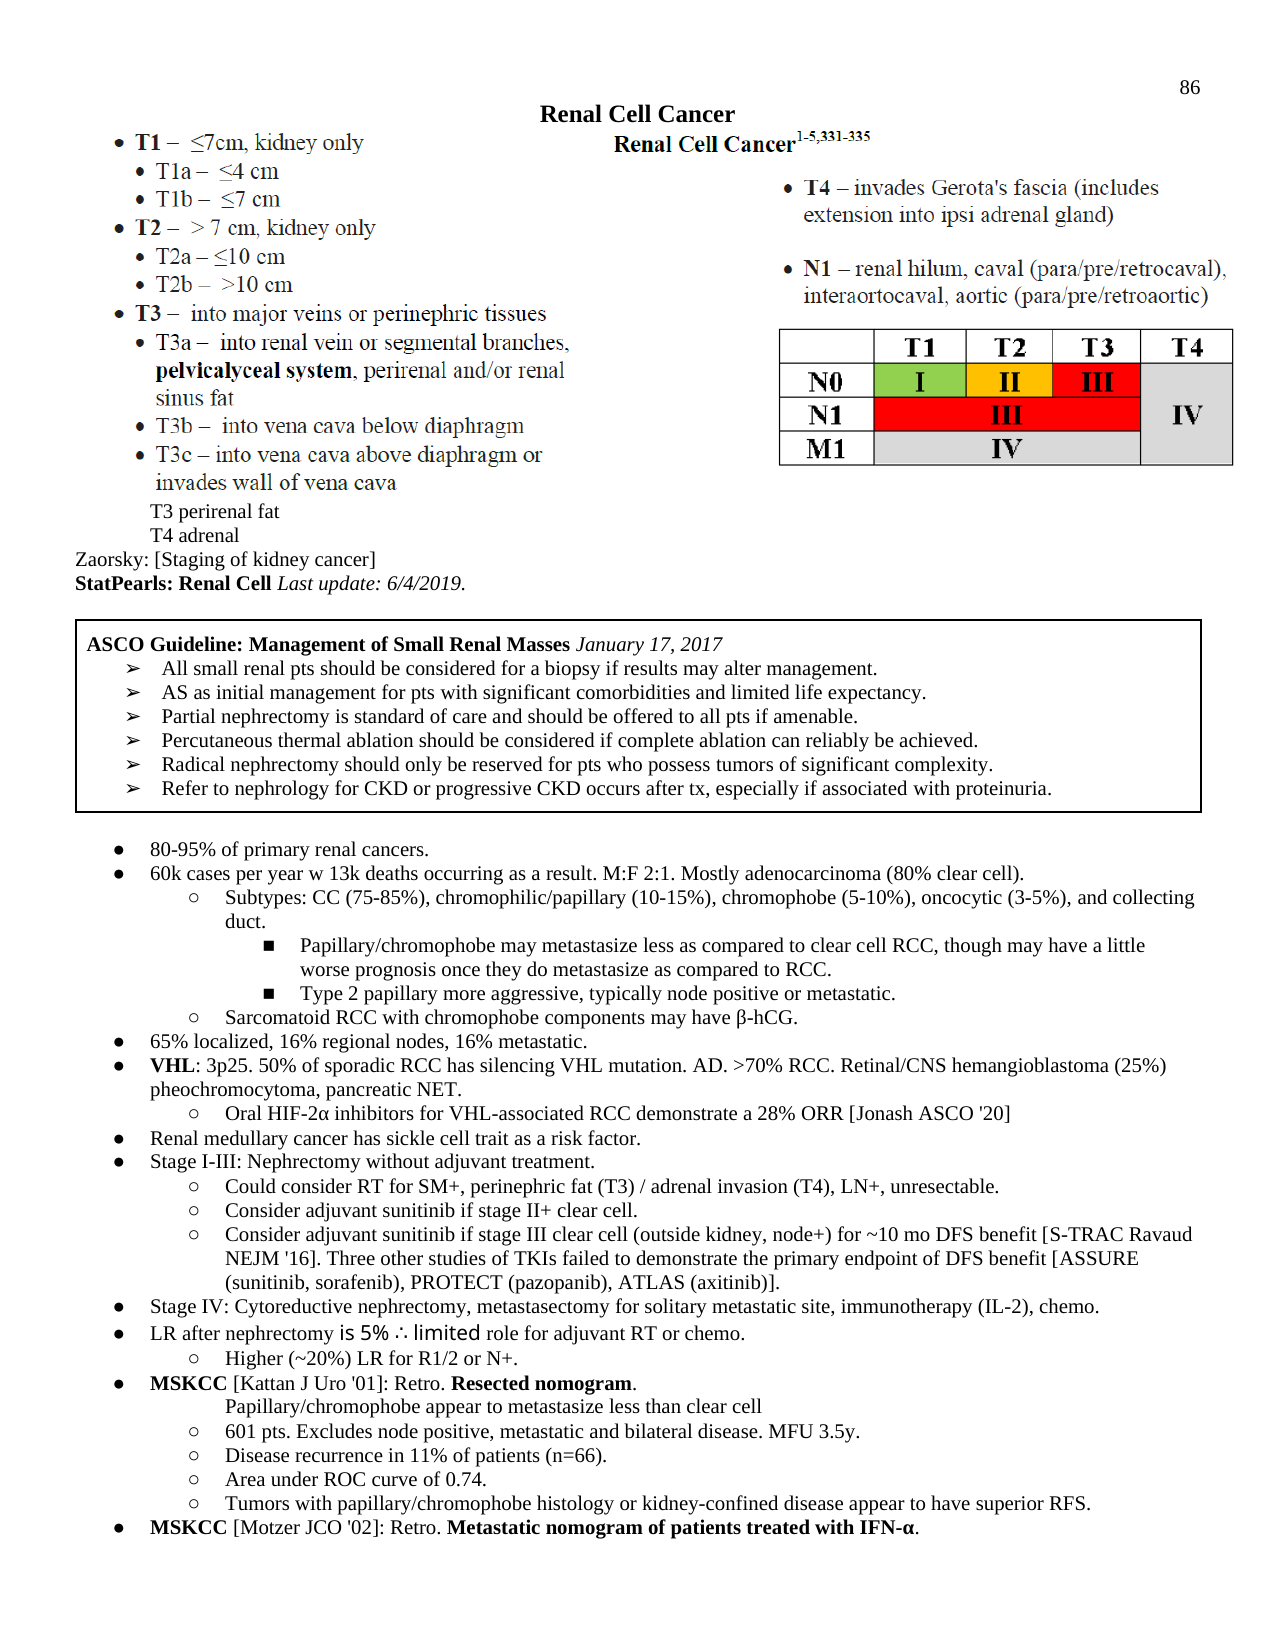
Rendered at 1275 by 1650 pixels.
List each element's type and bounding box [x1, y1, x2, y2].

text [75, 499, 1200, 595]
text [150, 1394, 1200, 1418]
picture [112, 128, 1238, 499]
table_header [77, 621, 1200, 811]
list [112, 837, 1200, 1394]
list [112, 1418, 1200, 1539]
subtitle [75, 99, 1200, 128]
